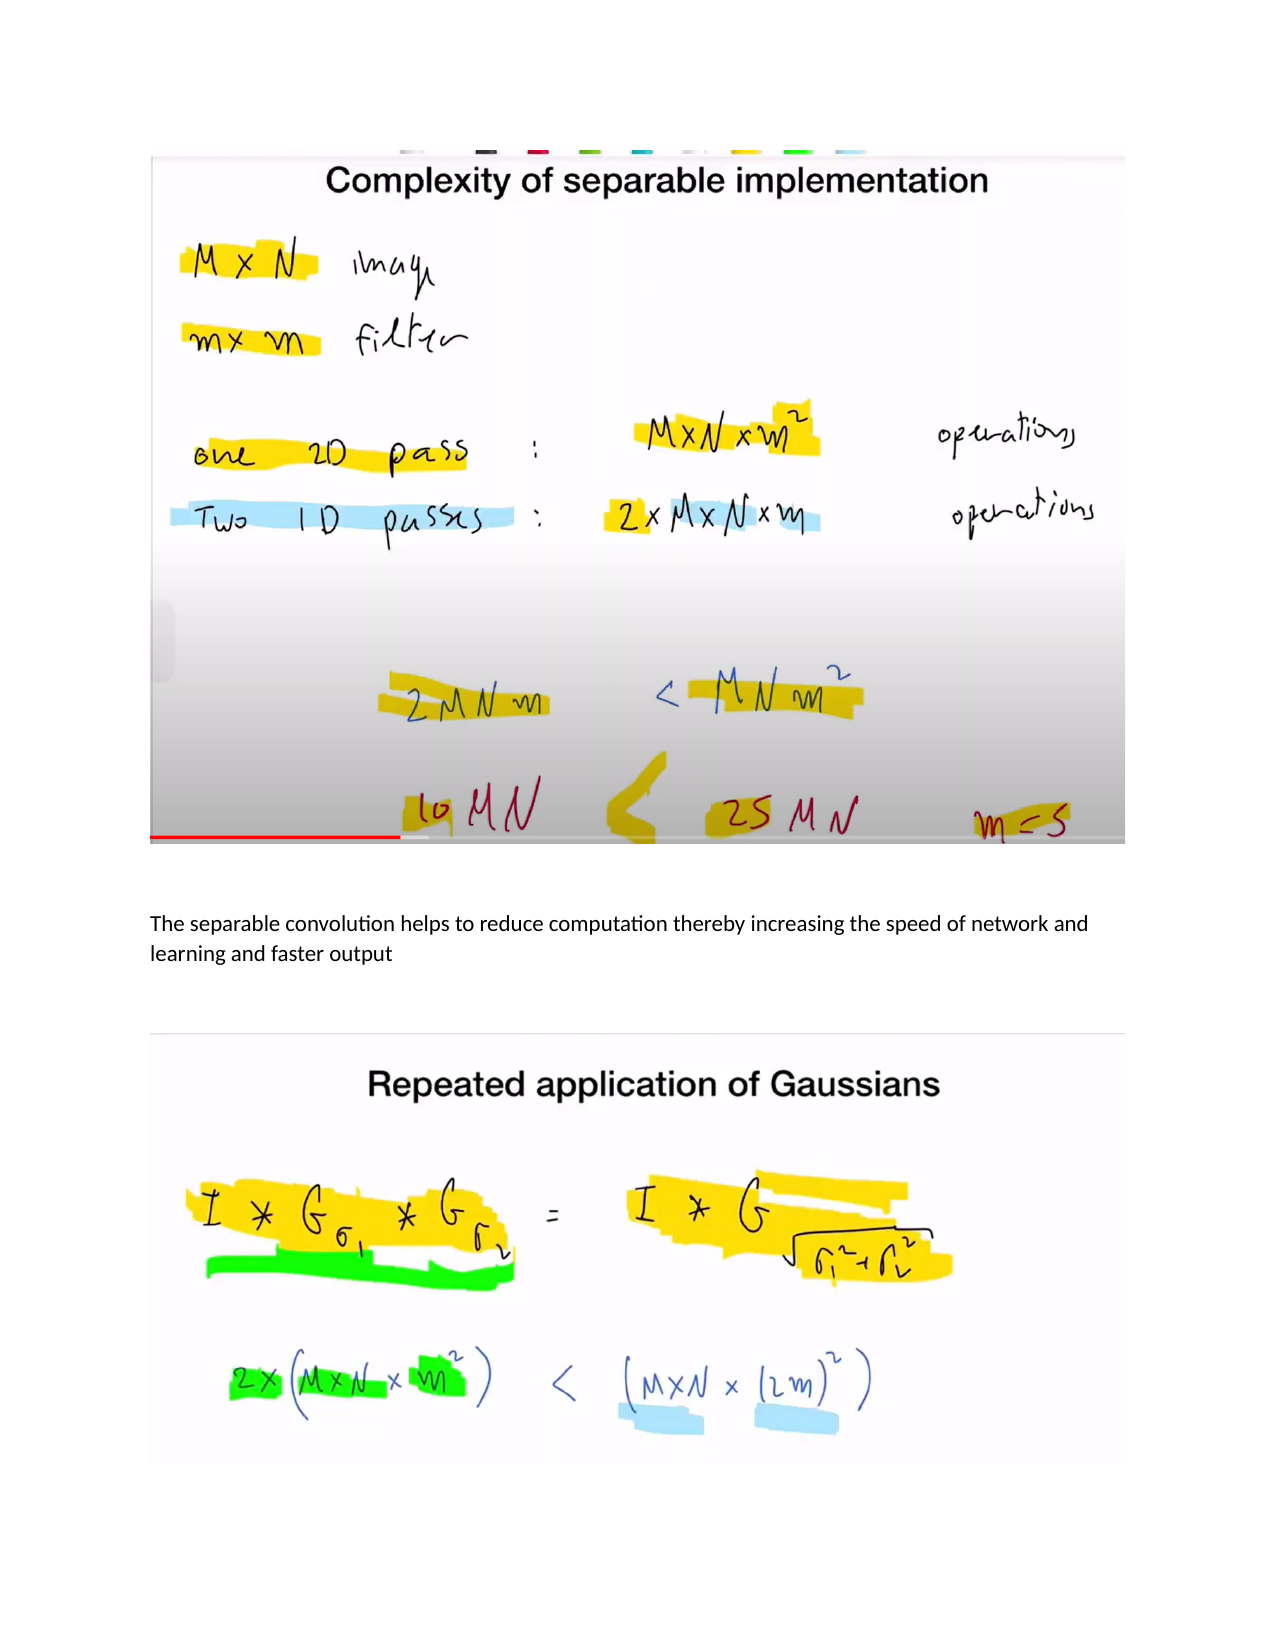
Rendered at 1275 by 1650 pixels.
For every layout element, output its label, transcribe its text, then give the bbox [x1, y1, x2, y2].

text The separable convolution helps to reduce computation thereby increasing the speed of network and learning and faster output [150, 909, 1125, 967]
picture [150, 150, 1125, 844]
picture [150, 1033, 1125, 1464]
